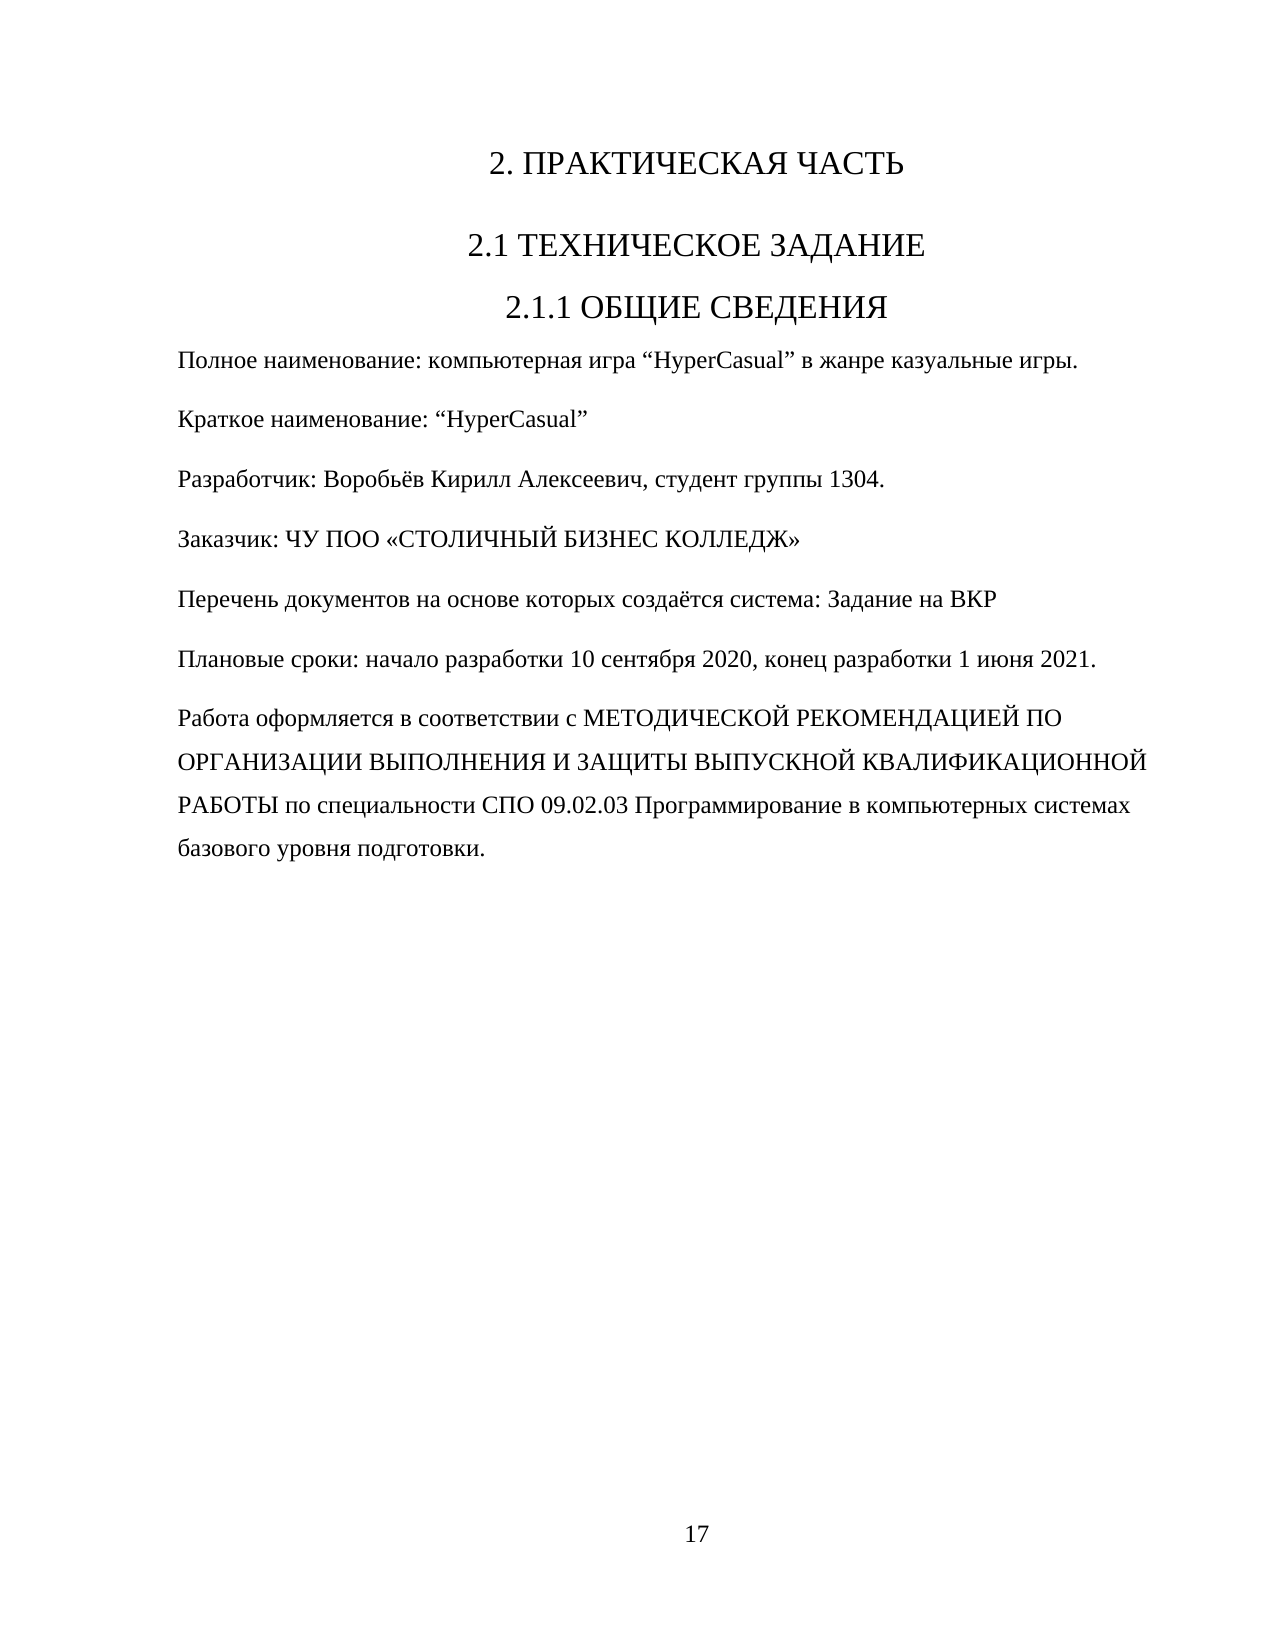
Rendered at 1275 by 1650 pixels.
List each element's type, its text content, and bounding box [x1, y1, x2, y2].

subtitle 2.1.1 ОБЩИЕ СВЕДЕНИЯ [177, 287, 1216, 326]
text Краткое наименование: “HyperCasual” [177, 404, 1216, 433]
text Разработчик: Воробьёв Кирилл Алексеевич, студент группы 1304. [177, 464, 1216, 493]
text Перечень документов на основе которых создаётся система: Задание на ВКР [177, 584, 1216, 613]
text Плановые сроки: начало разработки 10 сентября 2020, конец разработки 1 июня 2021. [177, 644, 1216, 672]
subtitle 2.1 ТЕХНИЧЕСКОЕ ЗАДАНИЕ [177, 226, 1216, 264]
text Работа оформляется в соответствии с МЕТОДИЧЕСКОЙ РЕКОМЕНДАЦИЕЙ ПО ОРГАНИЗАЦИИ ВЫПОЛНЕНИЯ И ЗАЩИТЫ ВЫПУСКНОЙ КВАЛИФИКАЦИОННОЙ РАБОТЫ по специальности СПО 09.02.03 Программирование в компьютерных системах базового уровня подготовки. [177, 703, 1216, 862]
text Полное наименование: компьютерная игра “HyperCasual” в жанре казуальные игры. [177, 345, 1216, 373]
text Заказчик: ЧУ ПОО «СТОЛИЧНЫЙ БИЗНЕС КОЛЛЕДЖ» [177, 524, 1216, 553]
subtitle 2. ПРАКТИЧЕСКАЯ ЧАСТЬ [177, 143, 1216, 181]
